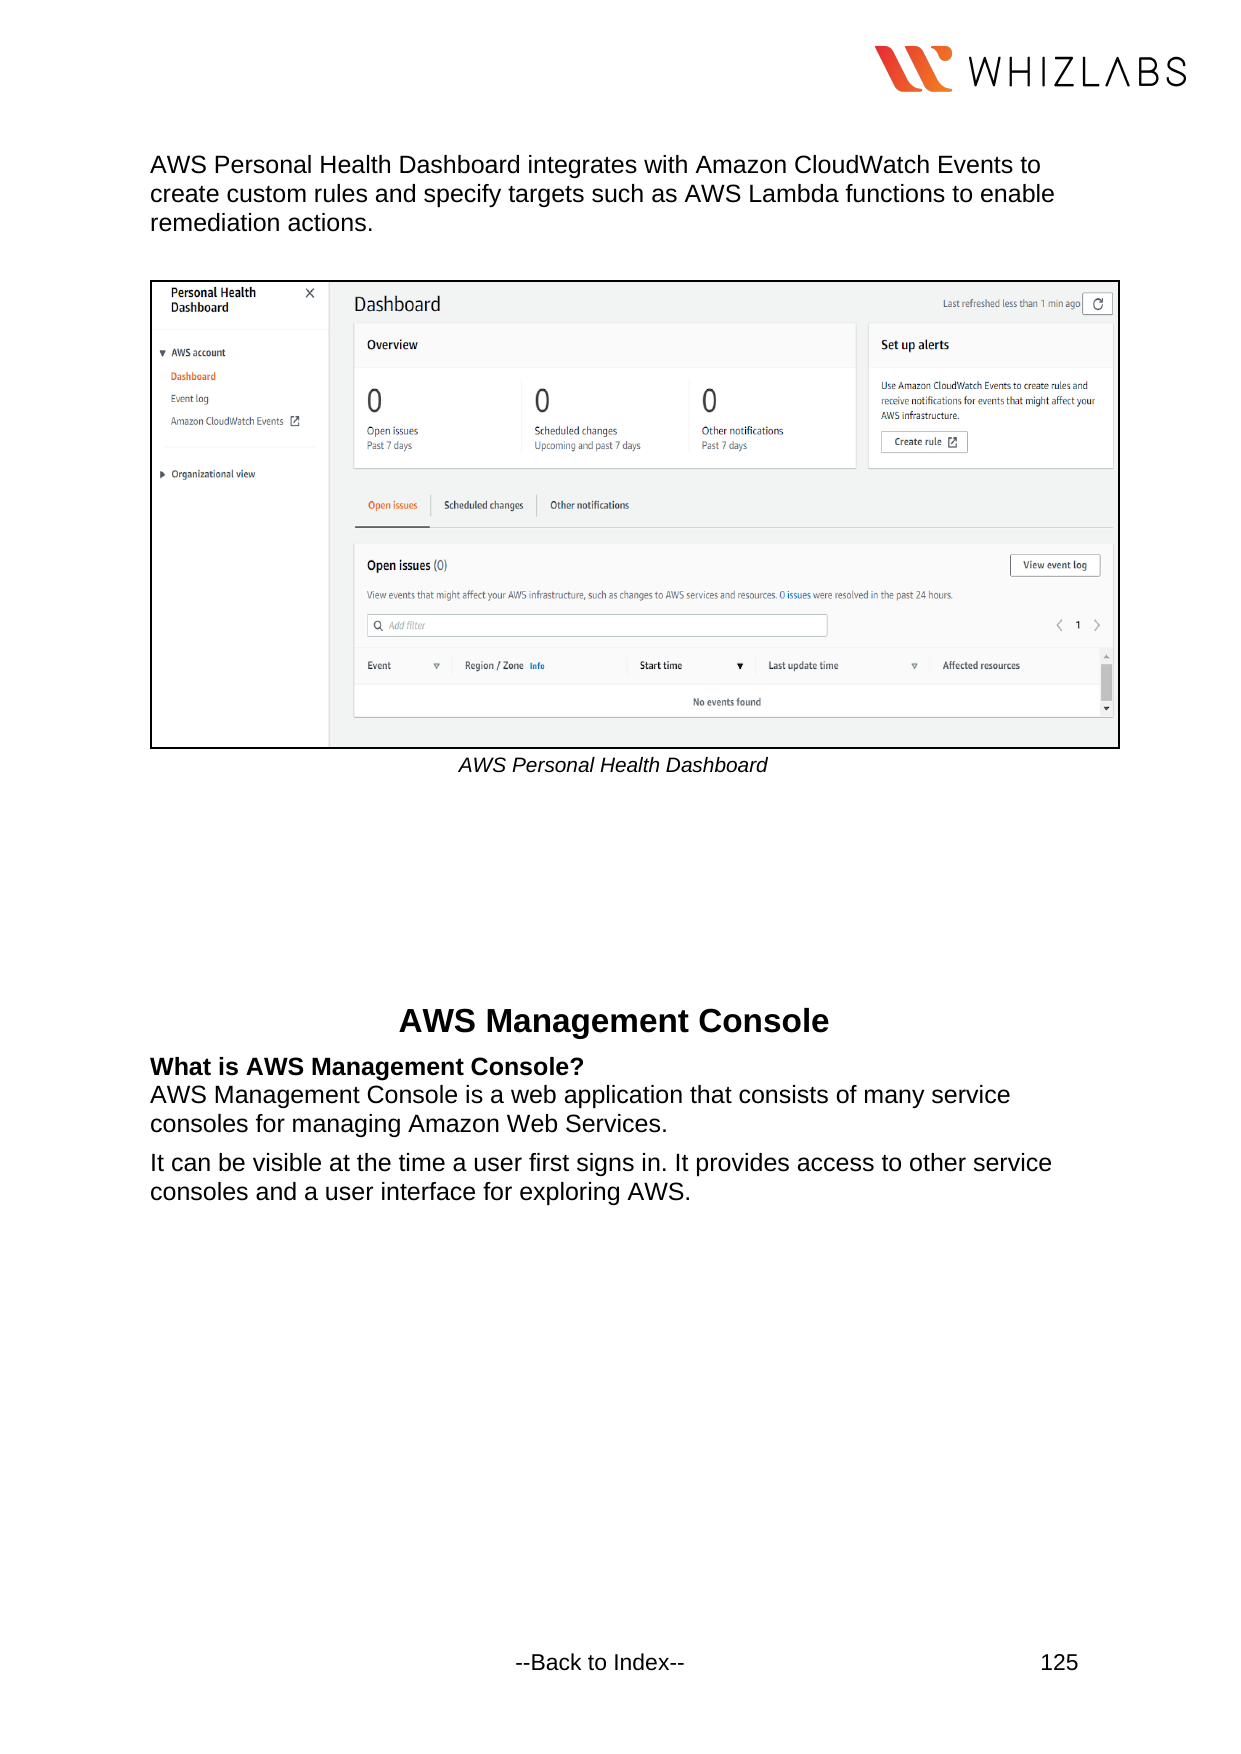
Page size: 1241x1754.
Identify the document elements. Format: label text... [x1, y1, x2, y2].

picture [868, 37, 1191, 99]
text AWS Personal Health Dashboard integrates with Amazon CloudWatch Events to create custom rules and specify targets such as AWS Lambda functions to enable remediation actions. [150, 150, 1078, 236]
text AWS Personal Health Dashboard [150, 753, 1078, 777]
text What is AWS Management Console? [150, 1052, 1078, 1081]
subtitle AWS Management Console [150, 1001, 1078, 1039]
text It can be visible at the time a user first signs in. It provides access to other service consoles and a user interface for exploring AWS. [150, 1148, 1078, 1206]
picture [152, 282, 1118, 747]
text AWS Management Console is a web application that consists of many service consoles for managing Amazon Web Services. [150, 1081, 1078, 1138]
